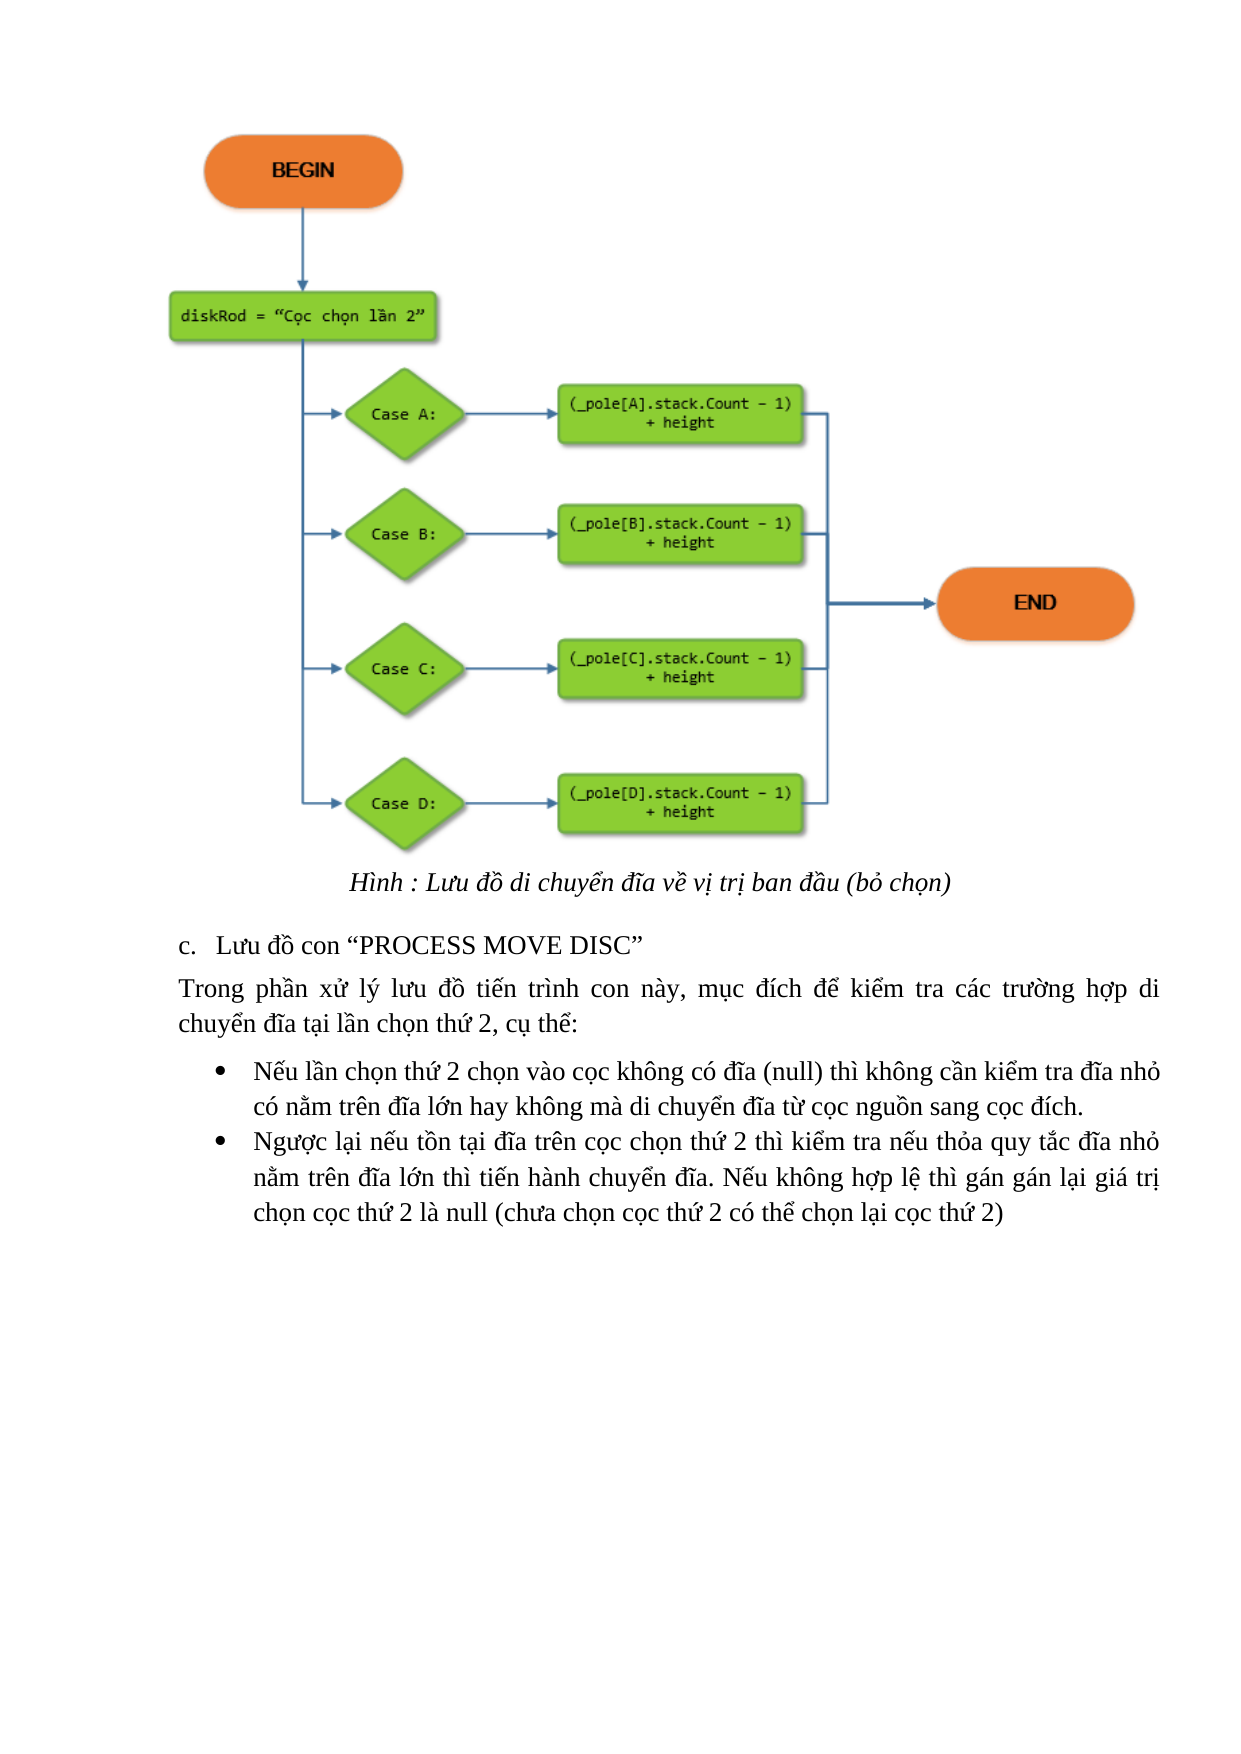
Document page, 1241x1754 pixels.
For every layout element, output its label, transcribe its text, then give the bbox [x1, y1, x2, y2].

list Ngược lại nếu tồn tại đĩa trên cọc chọn thứ 2 thì kiểm tra nếu thỏa quy tắc đĩa nhỏ nằm trên đĩa lớn thì tiến hành chuyển đĩa. Nếu không hợp lệ thì gán gán lại giá trị chọn cọc thứ 2 là null (chưa chọn cọc thứ 2 có thể chọn lại cọc thứ 2) [216, 1126, 1162, 1227]
text Trong phần xử lý lưu đồ tiến trình con này, mục đích để kiểm tra các trường hợp di chuyển đĩa tại lần chọn thứ 2, cụ thể: [178, 972, 1162, 1039]
picture [140, 118, 1153, 867]
text Hình : Lưu đồ di chuyển đĩa về vị trị ban đầu (bỏ chọn) [141, 867, 1162, 898]
list Lưu đồ con “PROCESS MOVE DISC” [178, 929, 1162, 960]
list Nếu lần chọn thứ 2 chọn vào cọc không có đĩa (null) thì không cần kiểm tra đĩa nhỏ có nằm trên đĩa lớn hay không mà di chuyển đĩa từ cọc nguồn sang cọc đích. [216, 1055, 1162, 1122]
